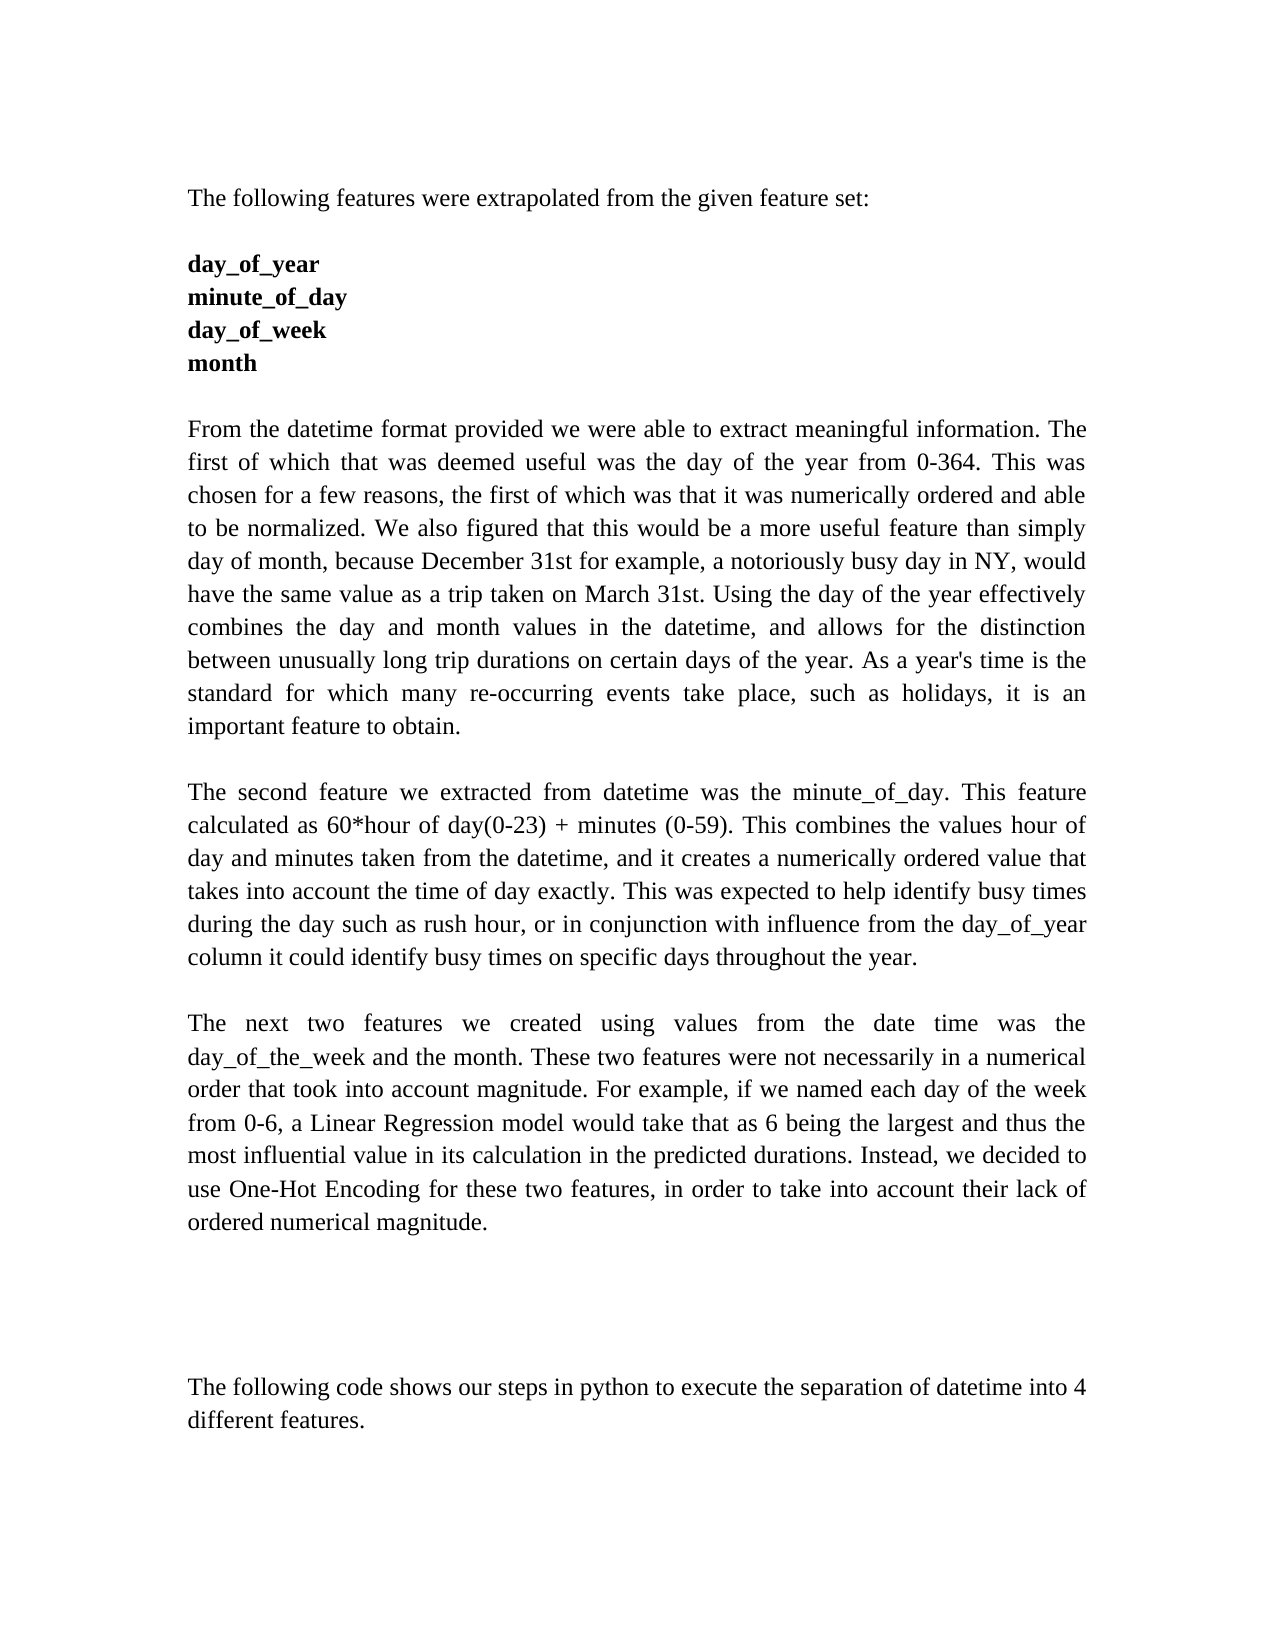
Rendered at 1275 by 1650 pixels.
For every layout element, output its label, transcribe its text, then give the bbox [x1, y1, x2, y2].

text day_of_week [187, 315, 1087, 344]
text The next two features we created using values from the date time was the day_of_the_week and the month. These two features were not necessarily in a numerical order that took into account magnitude. For example, if we named each day of the week from 0-6, a Linear Regression model would take that as 6 being the largest and thus the most influential value in its calculation in the predicted durations. Instead, we decided to use One-Hot Encoding for these two features, in order to take into account their lack of ordered numerical magnitude. [187, 1008, 1087, 1235]
text From the datetime format provided we were able to extract meaningful information. The first of which that was deemed useful was the day of the year from 0-364. This was chosen for a few reasons, the first of which was that it was numerically ordered and able to be normalized. We also figured that this would be a more useful feature than simply day of month, because December 31st for example, a notoriously busy day in NY, would have the same value as a trip taken on March 31st. Using the day of the year effectively combines the day and month values in the datetime, and allows for the distinction between unusually long trip durations on certain days of the year. As a year's time is the standard for which many re-occurring events take place, such as holidays, it is an important feature to obtain. [187, 414, 1087, 740]
text The following features were extrapolated from the given feature set: [187, 183, 1087, 212]
text The second feature we extracted from datetime was the minute_of_day. This feature calculated as 60*hour of day(0-23) + minutes (0-59). This combines the values hour of day and minutes taken from the datetime, and it creates a numerically ordered value that takes into account the time of day exactly. This was expected to help identify busy times during the day such as rush hour, or in conjunction with influence from the day_of_year column it could identify busy times on specific days throughout the year. [187, 777, 1087, 971]
text minute_of_day [187, 282, 1087, 311]
text day_of_year [187, 249, 1087, 278]
text The following code shows our steps in python to execute the separation of datetime into 4 different features. [187, 1372, 1087, 1433]
text month [187, 348, 1087, 377]
